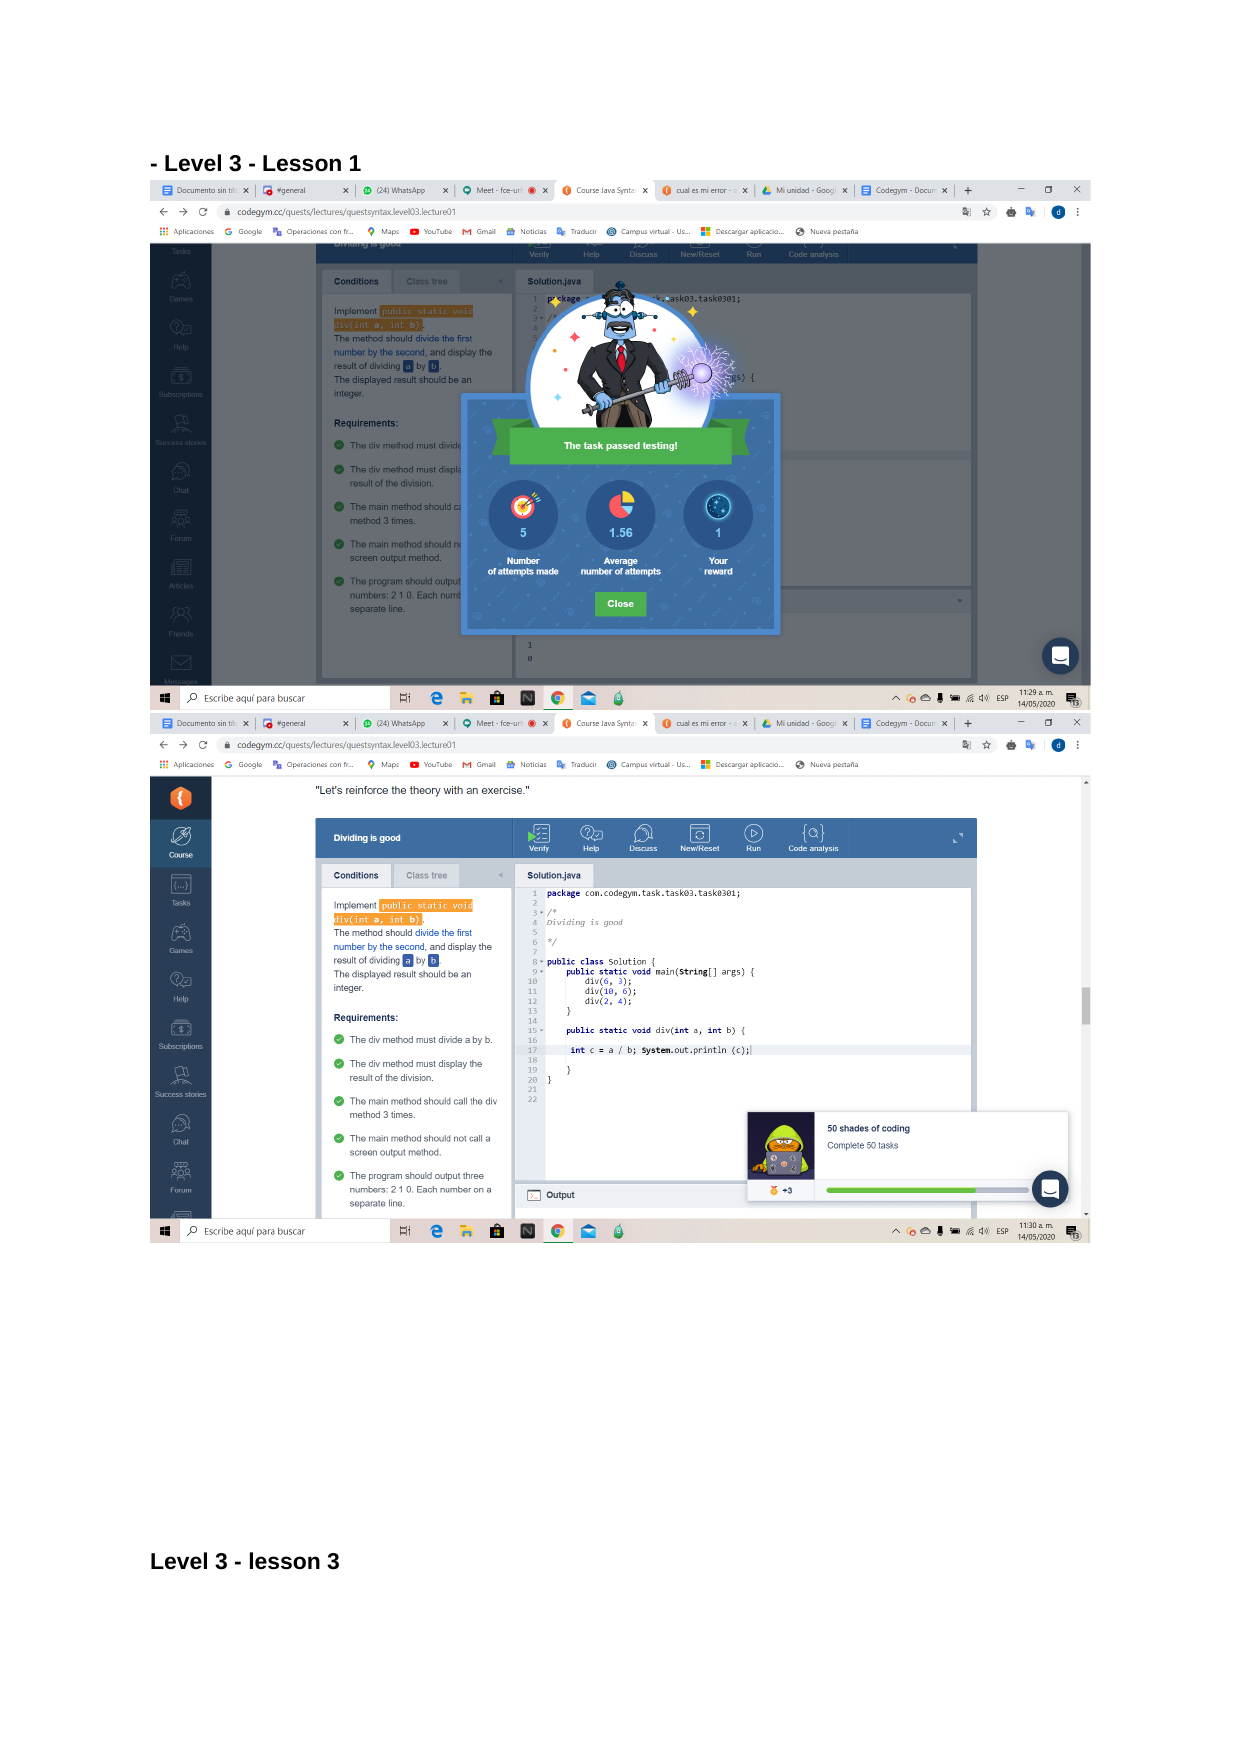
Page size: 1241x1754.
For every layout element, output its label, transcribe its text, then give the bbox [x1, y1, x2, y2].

text Level 3 - lesson 3 [150, 1548, 1090, 1575]
picture [150, 180, 1091, 710]
text - Level 3 - Lesson 1 [150, 150, 1090, 176]
picture [150, 713, 1091, 1243]
